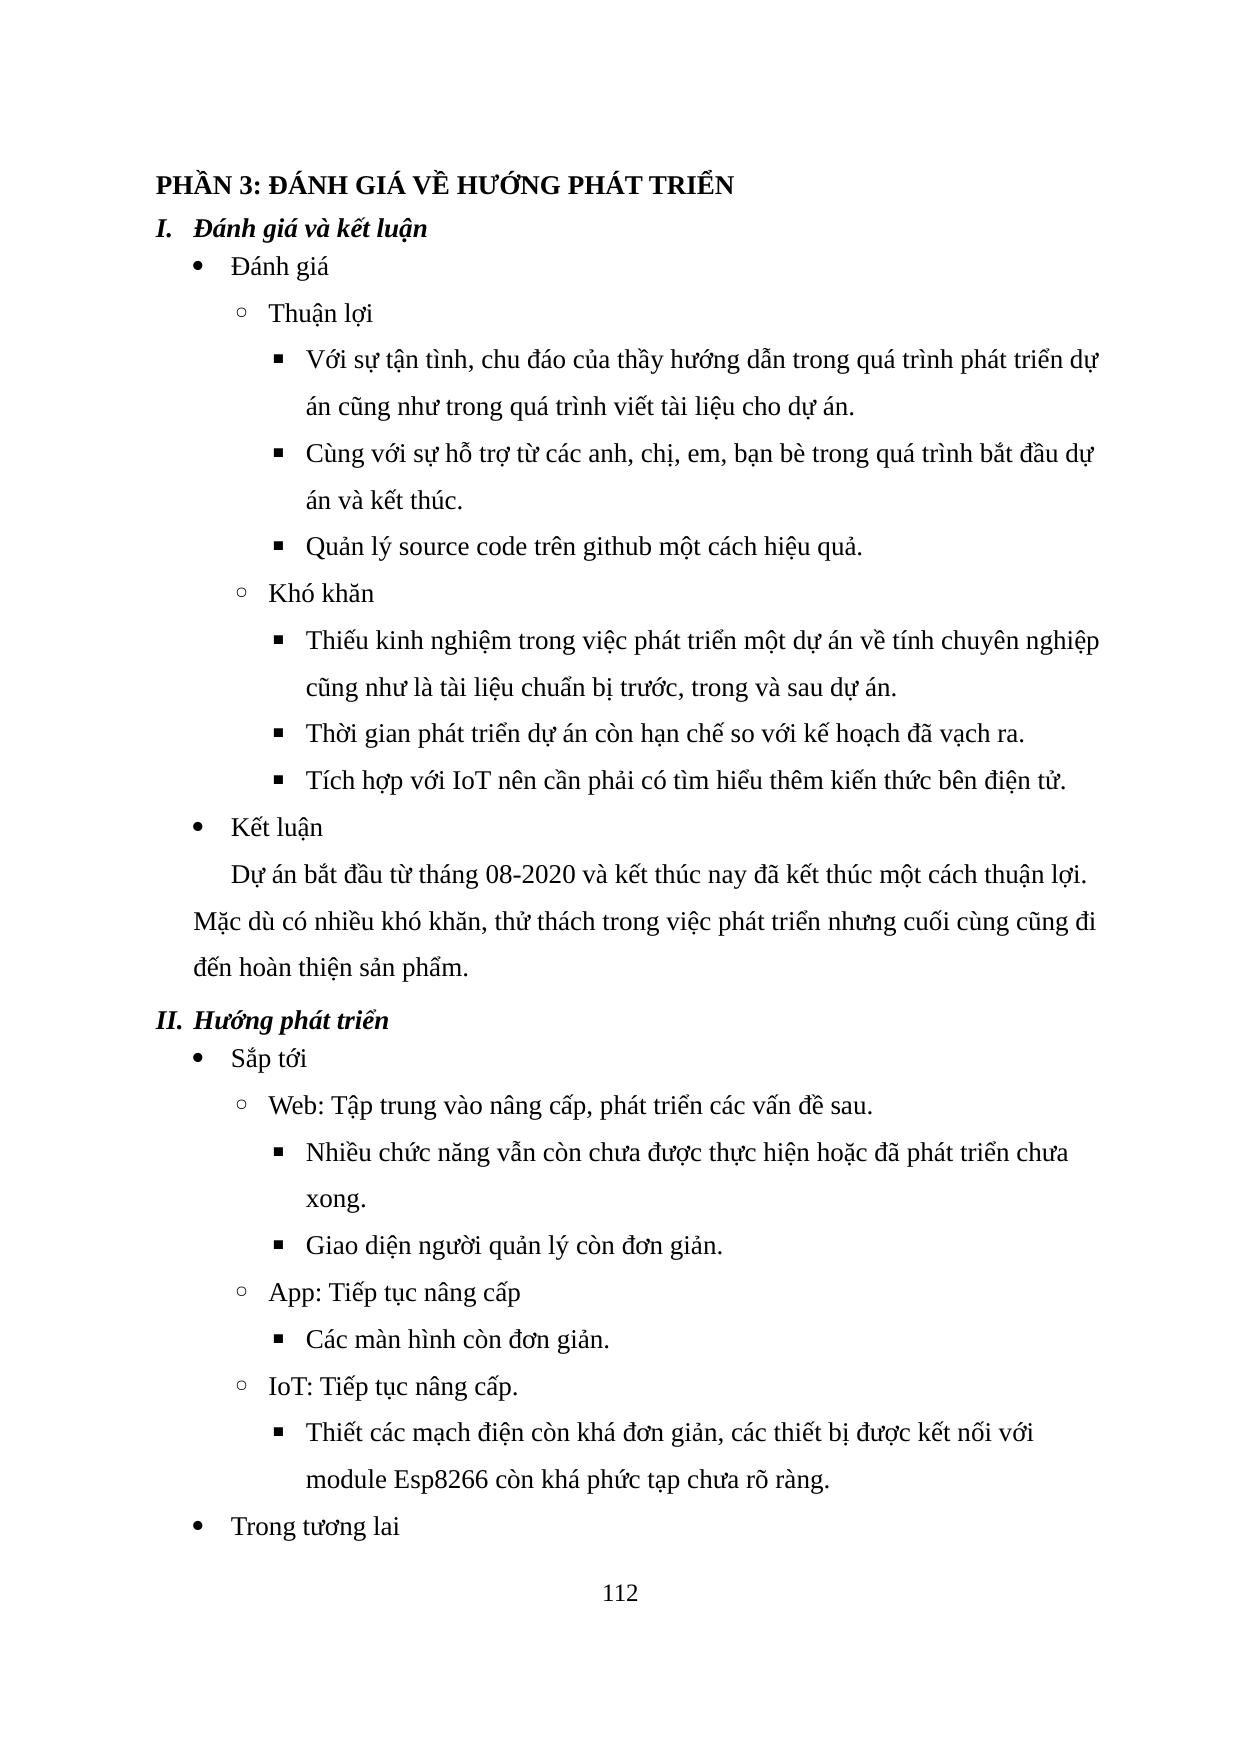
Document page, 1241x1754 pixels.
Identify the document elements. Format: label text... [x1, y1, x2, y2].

list Tích hợp với IoT nên cần phải có tìm hiểu thêm kiến thức bên điện tử. [268, 764, 1122, 796]
subtitle II. Hướng phát triển [156, 1004, 1122, 1036]
list Kết luận [193, 811, 1122, 843]
list Với sự tận tình, chu đáo của thầy hướng dẫn trong quá trình phát triển dự án cũng như trong quá trình viết tài liệu cho dự án. [268, 343, 1122, 421]
list App: Tiếp tục nâng cấp [231, 1276, 1122, 1307]
list Web: Tập trung vào nâng cấp, phát triển các vấn đề sau. [231, 1089, 1122, 1120]
subtitle I. Đánh giá và kết luận [156, 212, 1122, 243]
list Các màn hình còn đơn giản. [268, 1323, 1122, 1354]
list IoT: Tiếp tục nâng cấp. [231, 1370, 1122, 1401]
list Cùng với sự hỗ trợ từ các anh, chị, em, bạn bè trong quá trình bắt đầu dự án và kết thúc. [268, 437, 1122, 515]
list Thiếu kinh nghiệm trong việc phát triển một dự án về tính chuyên nghiệp cũng như là tài liệu chuẩn bị trước, trong và sau dự án. [268, 624, 1122, 702]
list Thời gian phát triển dự án còn hạn chế so với kế hoạch đã vạch ra. [268, 718, 1122, 749]
list Giao diện người quản lý còn đơn giản. [268, 1229, 1122, 1260]
list Dự án bắt đầu từ tháng 08-2020 và kết thúc nay đã kết thúc một cách thuận lợi. Mặc dù có nhiều khó khăn, thử thách trong việc phát triển nhưng cuối cùng cũng đi đến hoàn thiện sản phẩm. [193, 858, 1122, 983]
list Đánh giá [193, 250, 1122, 281]
list Thuận lợi [231, 297, 1122, 328]
list Khó khăn [231, 577, 1122, 608]
list Trong tương lai [193, 1510, 1122, 1541]
list Nhiều chức năng vẫn còn chưa được thực hiện hoặc đã phát triển chưa xong. [268, 1136, 1122, 1213]
list Thiết các mạch điện còn khá đơn giản, các thiết bị được kết nối với module Esp8266 còn khá phức tạp chưa rõ ràng. [268, 1417, 1122, 1494]
list Quản lý source code trên github một cách hiệu quả. [268, 530, 1122, 562]
list Sắp tới [193, 1042, 1122, 1073]
subtitle PHẦN 3: ĐÁNH GIÁ VỀ HƯỚNG PHÁT TRIỂN [156, 169, 1122, 200]
